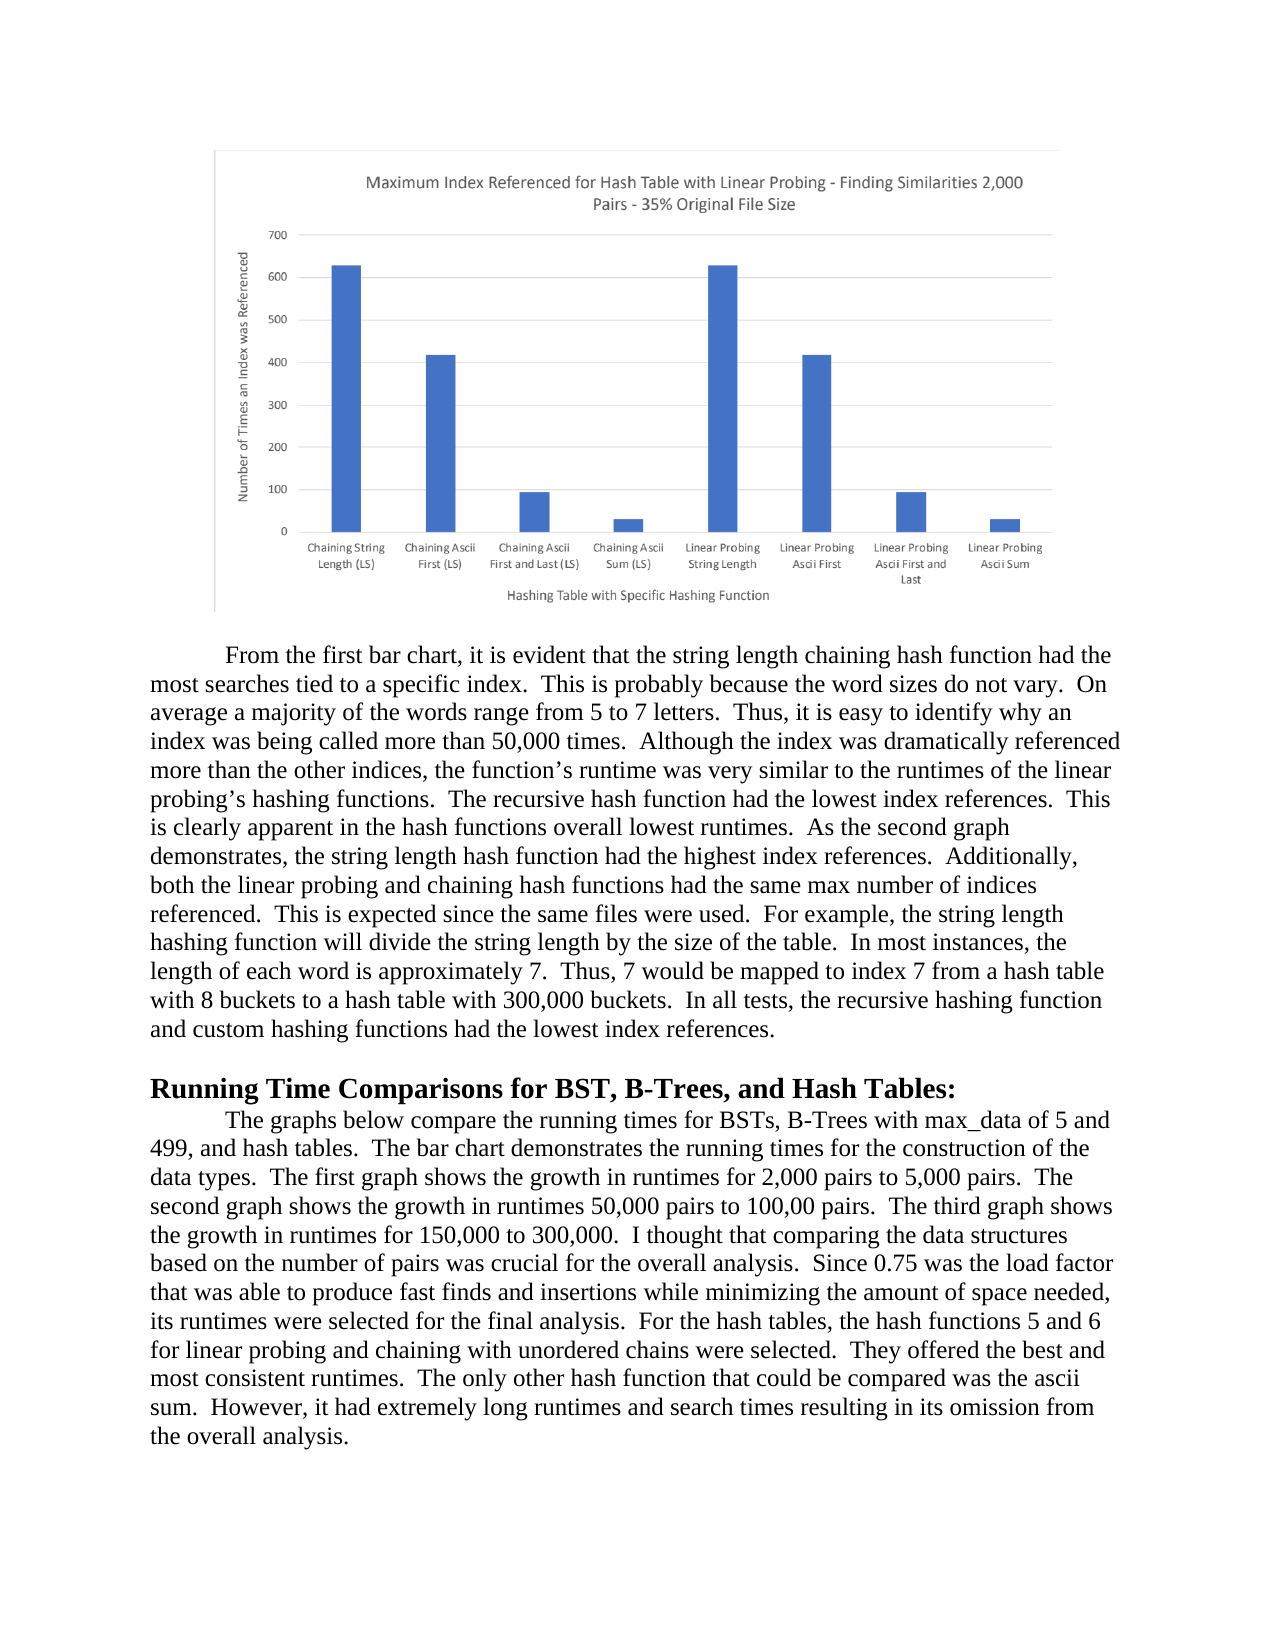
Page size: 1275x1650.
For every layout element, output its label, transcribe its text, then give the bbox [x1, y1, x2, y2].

text From the first bar chart, it is evident that the string length chaining hash function had the most searches tied to a specific index. This is probably because the word sizes do not vary. On average a majority of the words range from 5 to 7 letters. Thus, it is easy to identify why an index was being called more than 50,000 times. Although the index was dramatically referenced more than the other indices, the function’s runtime was very similar to the runtimes of the linear probing’s hashing functions. The recursive hash function had the lowest index references. This is clearly apparent in the hash functions overall lowest runtimes. As the second graph demonstrates, the string length hash function had the highest index references. Additionally, both the linear probing and chaining hash functions had the same max number of indices referenced. This is expected since the same files were used. For example, the string length hashing function will divide the string length by the size of the table. In most instances, the length of each word is approximately 7. Thus, 7 would be mapped to index 7 from a hash table with 8 buckets to a hash table with 300,000 buckets. In all tests, the recursive hashing function and custom hashing functions had the lowest index references. [150, 640, 1125, 1042]
text Running Time Comparisons for BST, B-Trees, and Hash Tables: [150, 1071, 1125, 1105]
text The graphs below compare the running times for BSTs, B-Trees with max_data of 5 and 499, and hash tables. The bar chart demonstrates the running times for the construction of the data types. The first graph shows the growth in runtimes for 2,000 pairs to 5,000 pairs. The second graph shows the growth in runtimes 50,000 pairs to 100,00 pairs. The third graph shows the growth in runtimes for 150,000 to 300,000. I thought that comparing the data structures based on the number of pairs was crucial for the overall analysis. Since 0.75 was the load factor that was able to produce fast finds and insertions while minimizing the amount of space needed, its runtimes were selected for the final analysis. For the hash tables, the hash functions 5 and 6 for linear probing and chaining with unordered chains were selected. They offered the best and most consistent runtimes. The only other hash function that could be compared was the ascii sum. However, it had extremely long runtimes and search times resulting in its omission from the overall analysis. [150, 1105, 1125, 1450]
